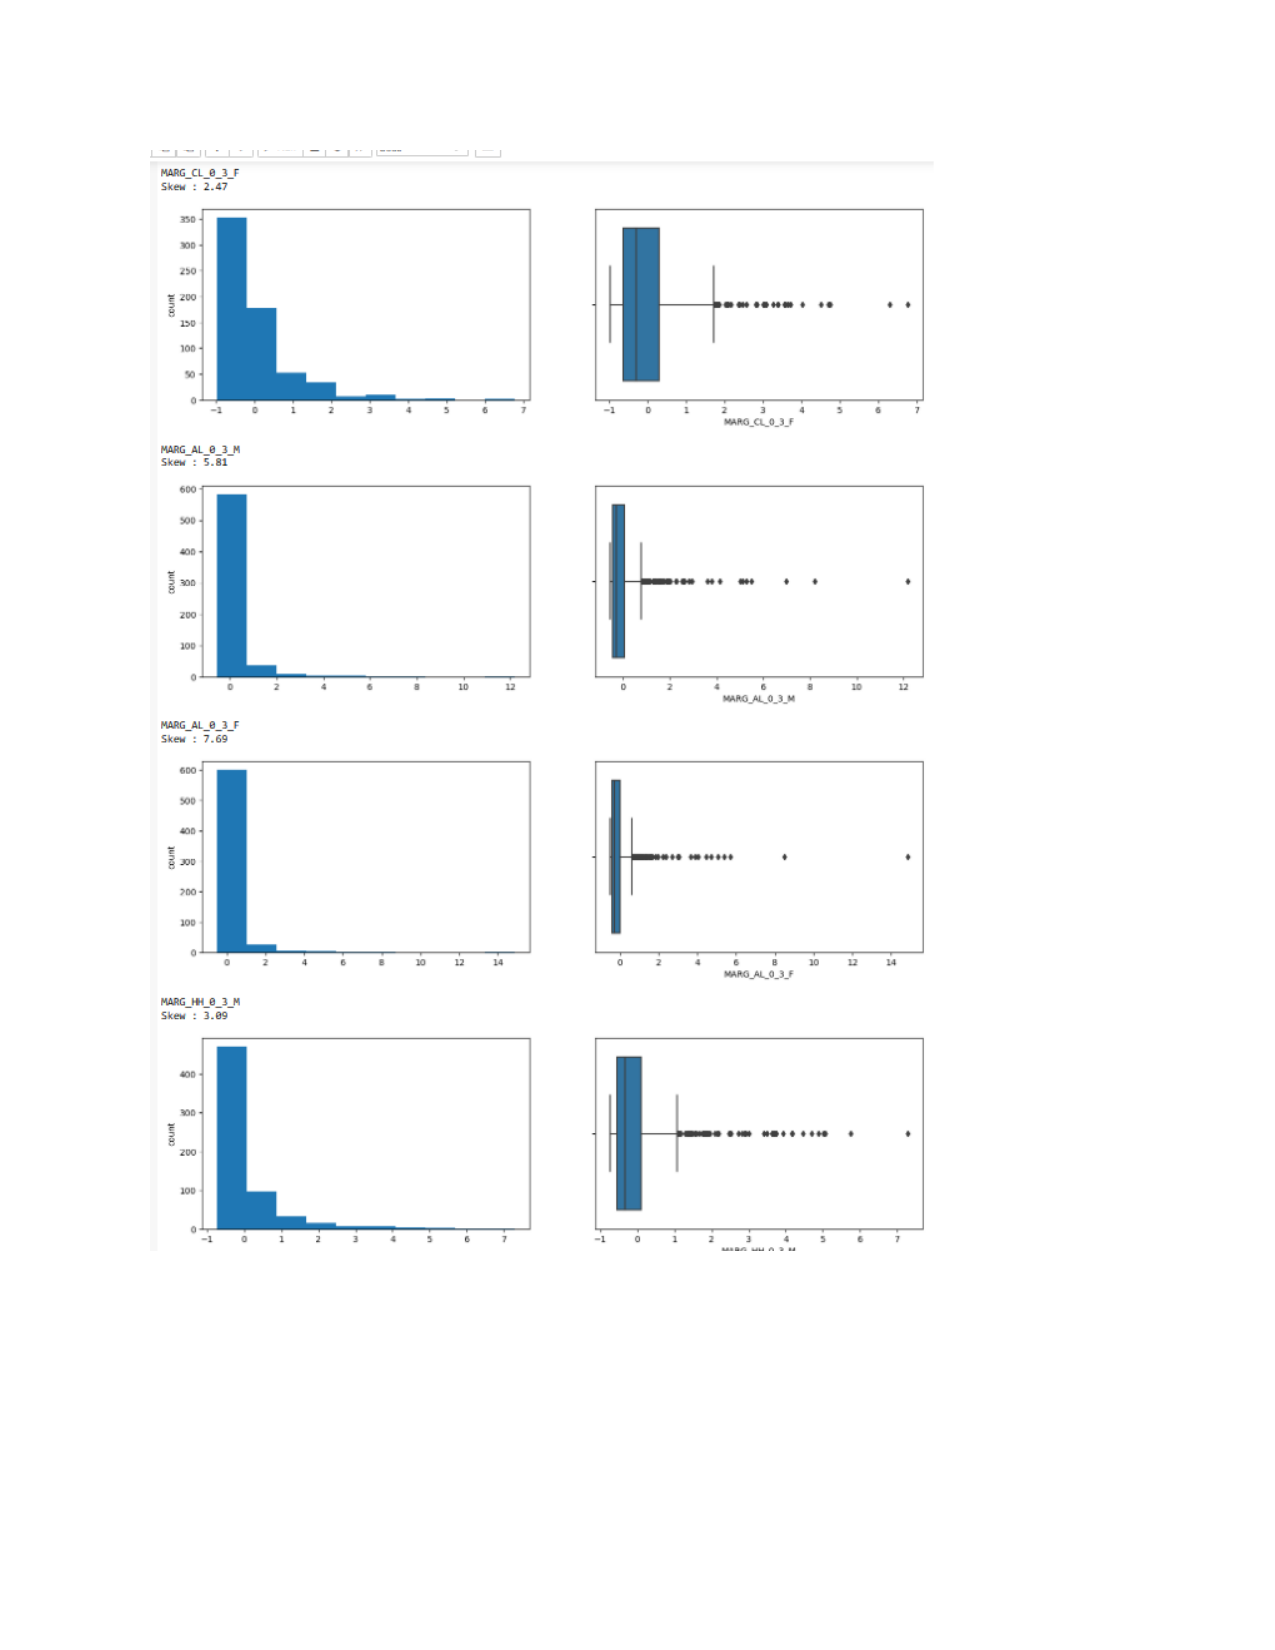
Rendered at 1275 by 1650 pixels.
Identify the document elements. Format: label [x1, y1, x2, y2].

picture [150, 150, 934, 1251]
